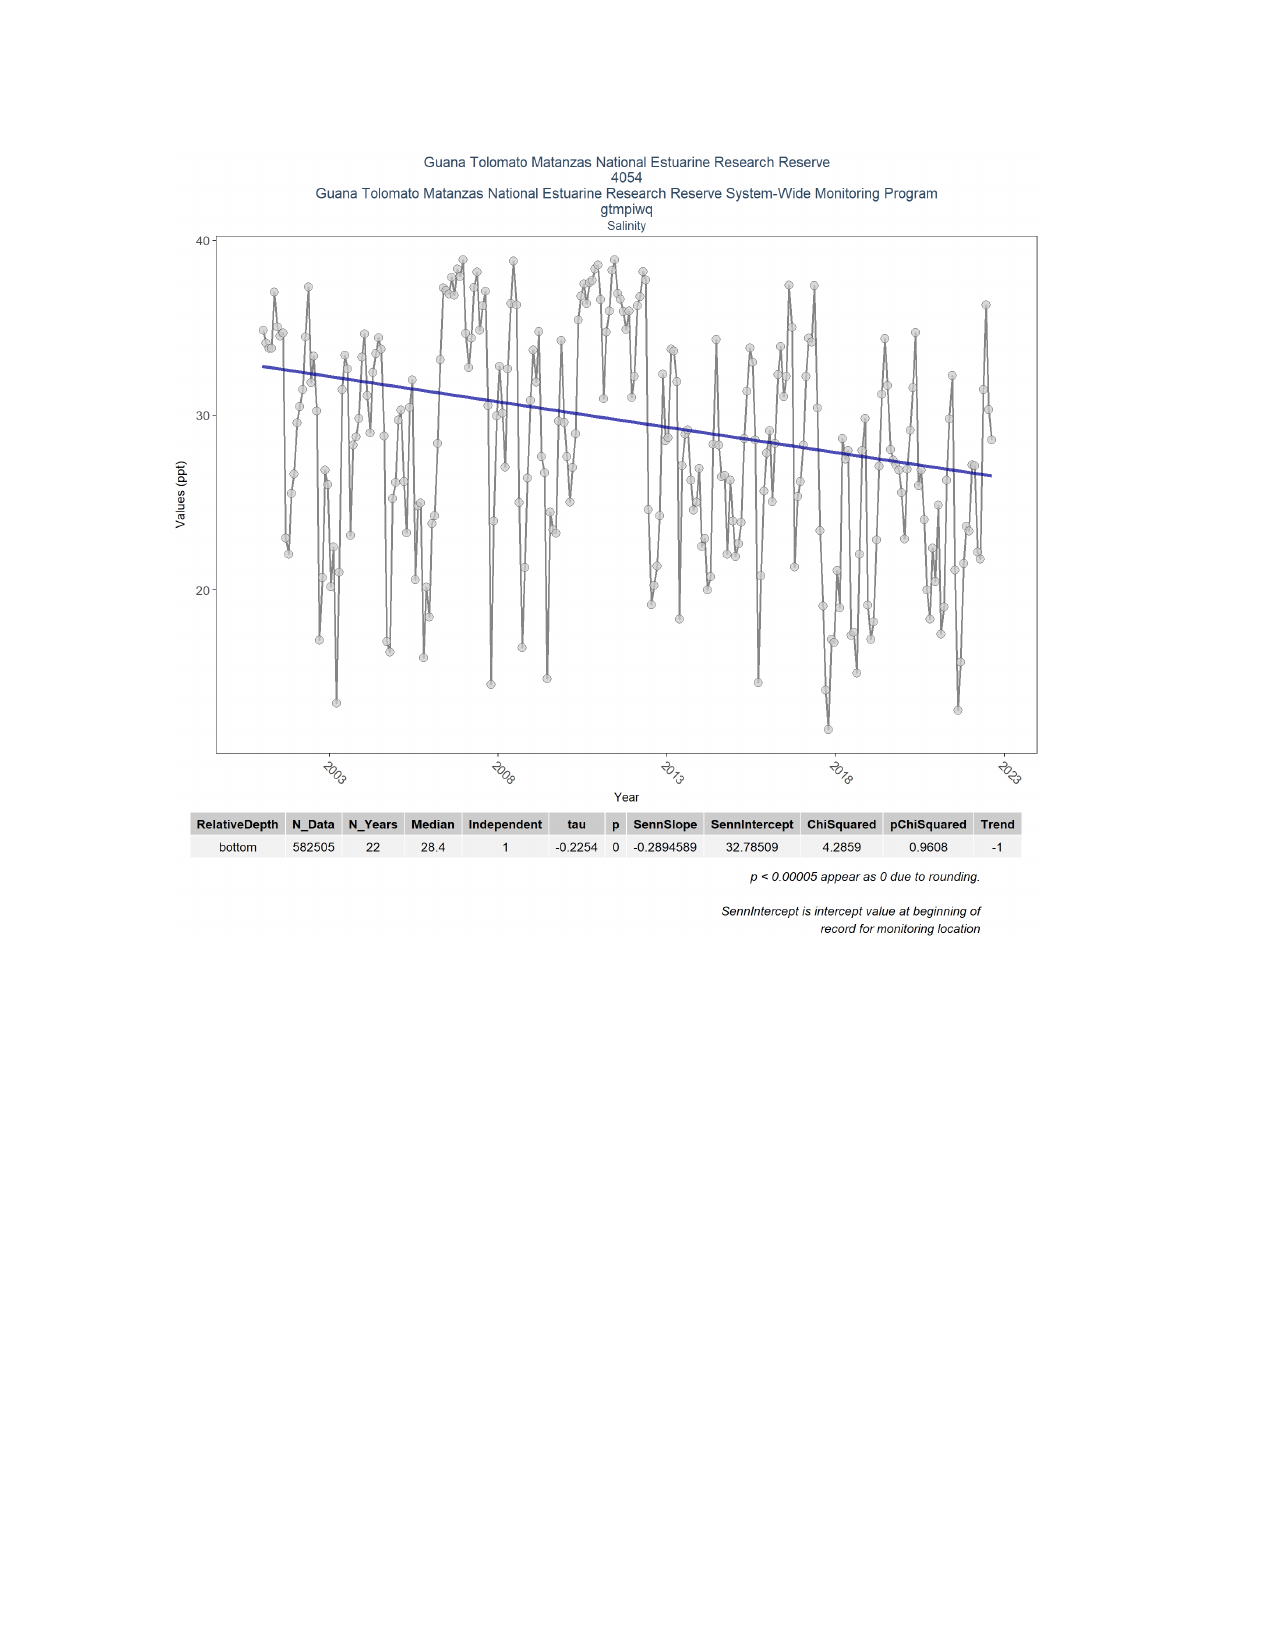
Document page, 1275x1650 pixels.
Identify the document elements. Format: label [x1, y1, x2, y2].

picture [168, 150, 1044, 938]
